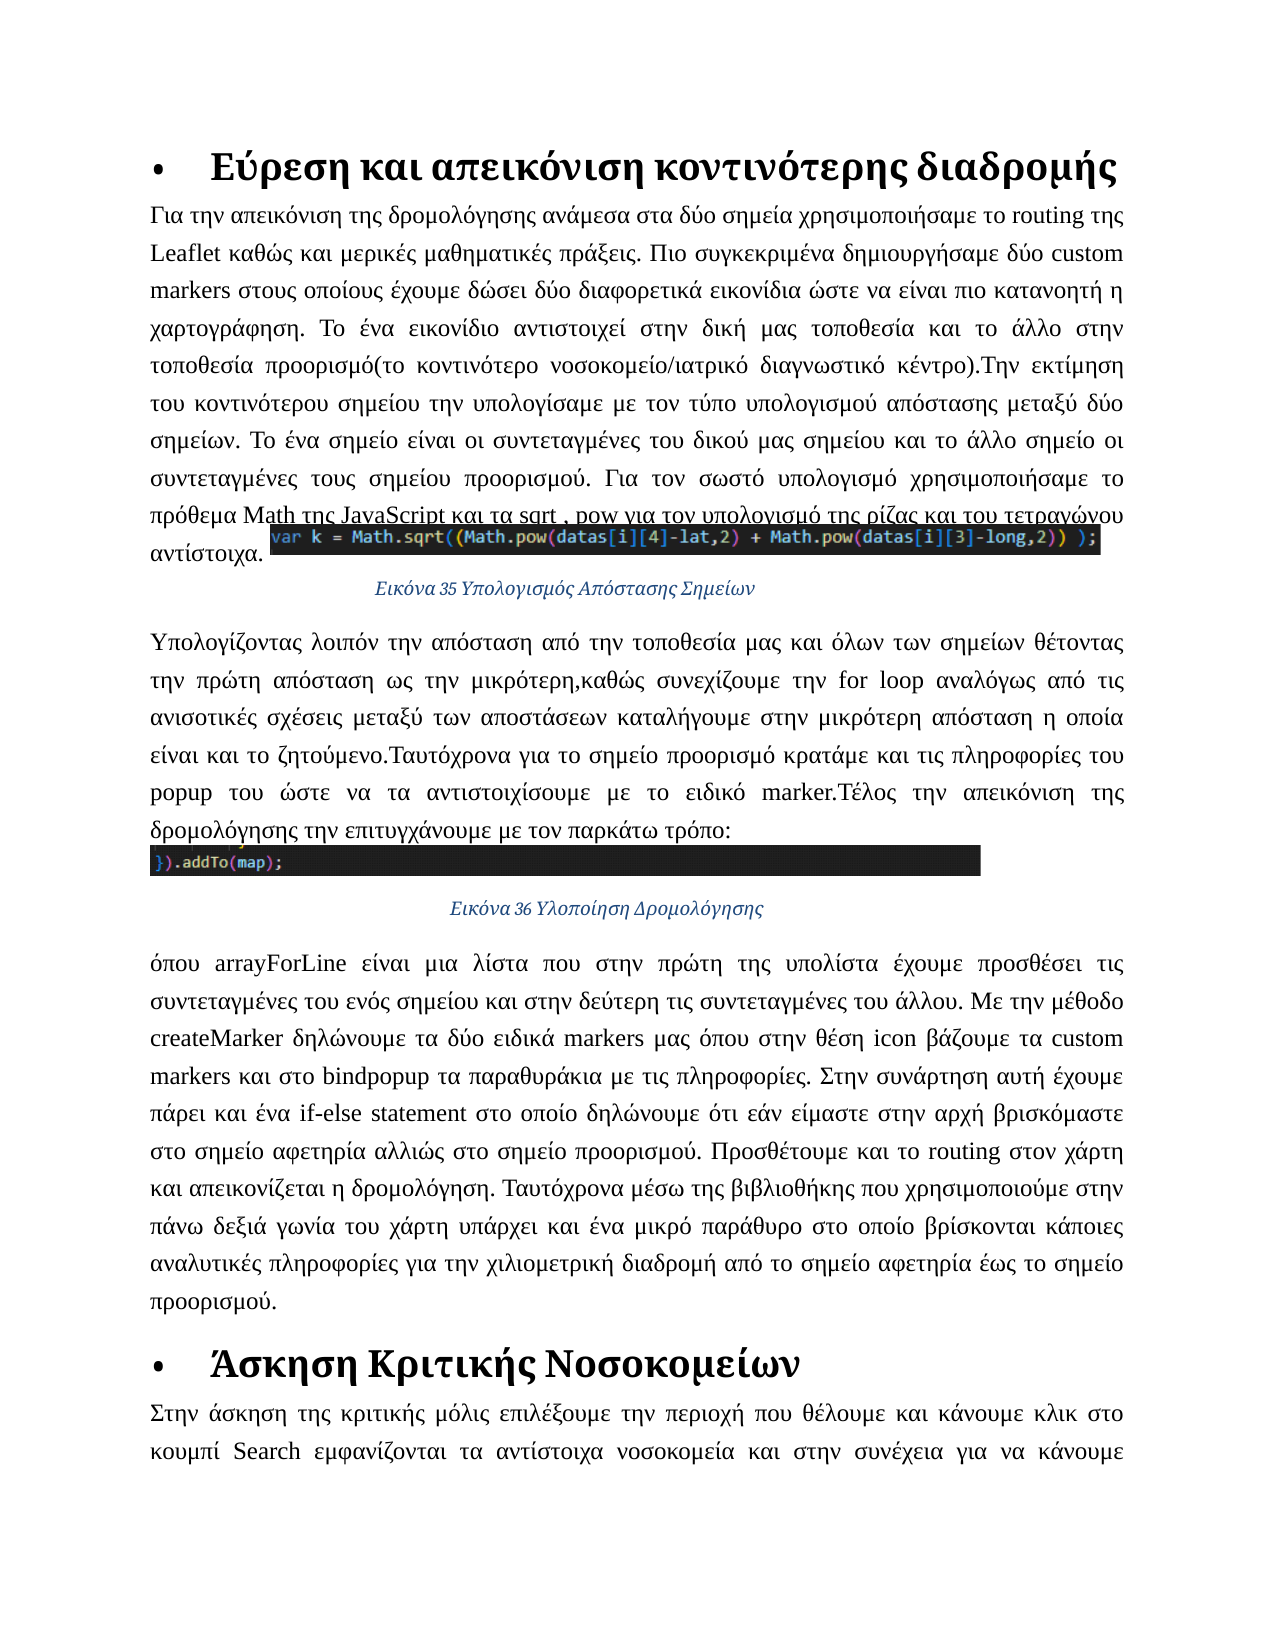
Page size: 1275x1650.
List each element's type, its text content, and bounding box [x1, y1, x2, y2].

list Εύρεση και απεικόνιση κοντινότερης διαδρομής [150, 150, 1130, 187]
text Υπολογίζοντας λοιπόν την απόσταση από την τοποθεσία μας και όλων των σημείων θέτοντας την πρώτη απόσταση ως την μικρότερη,καθώς συνεχίζουμε την for loop αναλόγως από τις ανισοτικές σχέσεις μεταξύ των αποστάσεων καταλήγουμε στην μικρότερη απόσταση η οποία είναι και το ζητούμενο.Ταυτόχρονα για το σημείο προορισμό κρατάμε και τις πληροφορίες του popup του ώστε να τα αντιστοιχίσουμε με το ειδικό marker.Τέλος την απεικόνιση της δρομολόγησης την επιτυγχάνουμε με τον παρκάτω τρόπο: [150, 621, 1125, 846]
text Για την απεικόνιση της δρομολόγησης ανάμεσα στα δύο σημεία χρησιμοποιήσαμε το routing της Leaflet καθώς και μερικές μαθηματικές πράξεις. Πιο συγκεκριμένα δημιουργήσαμε δύο custom markers στους οποίους έχουμε δώσει δύο διαφορετικά εικονίδια ώστε να είναι πιο κατανοητή η χαρτογράφηση. Το ένα εικονίδιο αντιστοιχεί στην δική μας τοποθεσία και το άλλο στην τοποθεσία προορισμό(το κοντινότερο νοσοκομείο/ιατρικό διαγνωστικό κέντρο).Την εκτίμηση του κοντινότερου σημείου την υπολογίσαμε με τον τύπο υπολογισμού απόστασης μεταξύ δύο σημείων. Το ένα σημείο είναι οι συντεταγμένες του δικού μας σημείου και το άλλο σημείο οι συντεταγμένες τους σημείου προορισμού. Για τον σωστό υπολογισμό χρησιμοποιήσαμε το πρόθεμα Math της JavaScript και τα sqrt , pow για τον υπολογισμό της ρίζας και του τετραγώνου αντίστοιχα. [150, 194, 1125, 569]
text όπου arrayForLine είναι μια λίστα που στην πρώτη της υπολίστα έχουμε προσθέσει τις συντεταγμένες του ενός σημείου και στην δεύτερη τις συντεταγμένες του άλλου. Με την μέθοδο createMarker δηλώνουμε τα δύο ειδικά markers μας όπου στην θέση icon βάζουμε τα custom markers και στο bindpopup τα παραθυράκια με τις πληροφορίες. Στην συνάρτηση αυτή έχουμε πάρει και ένα if-else statement στο οποίο δηλώνουμε ότι εάν είμαστε στην αρχή βρισκόμαστε στο σημείο αφετηρία αλλιώς στο σημείο προορισμού. Προσθέτουμε και το routing στον χάρτη και απεικονίζεται η δρομολόγηση. Ταυτόχρονα μέσω της βιβλιοθήκης που χρησιμοποιούμε στην πάνω δεξιά γωνία του χάρτη υπάρχει και ένα μικρό παράθυρο στο οποίο βρίσκονται κάποιες αναλυτικές πληροφορίες για την χιλιομετρική διαδρομή από το σημείο αφετηρία έως το σημείο προορισμού. [150, 942, 1125, 1317]
text Εικόνα 35 Υπολογισμός Απόστασης Σημείων [300, 575, 1125, 600]
list Άσκηση Κριτικής Νοσοκομείων [150, 1348, 1130, 1385]
text Εικόνα 36 Υλοποίηση Δρομολόγησης [375, 896, 1125, 921]
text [150, 1392, 1125, 1467]
